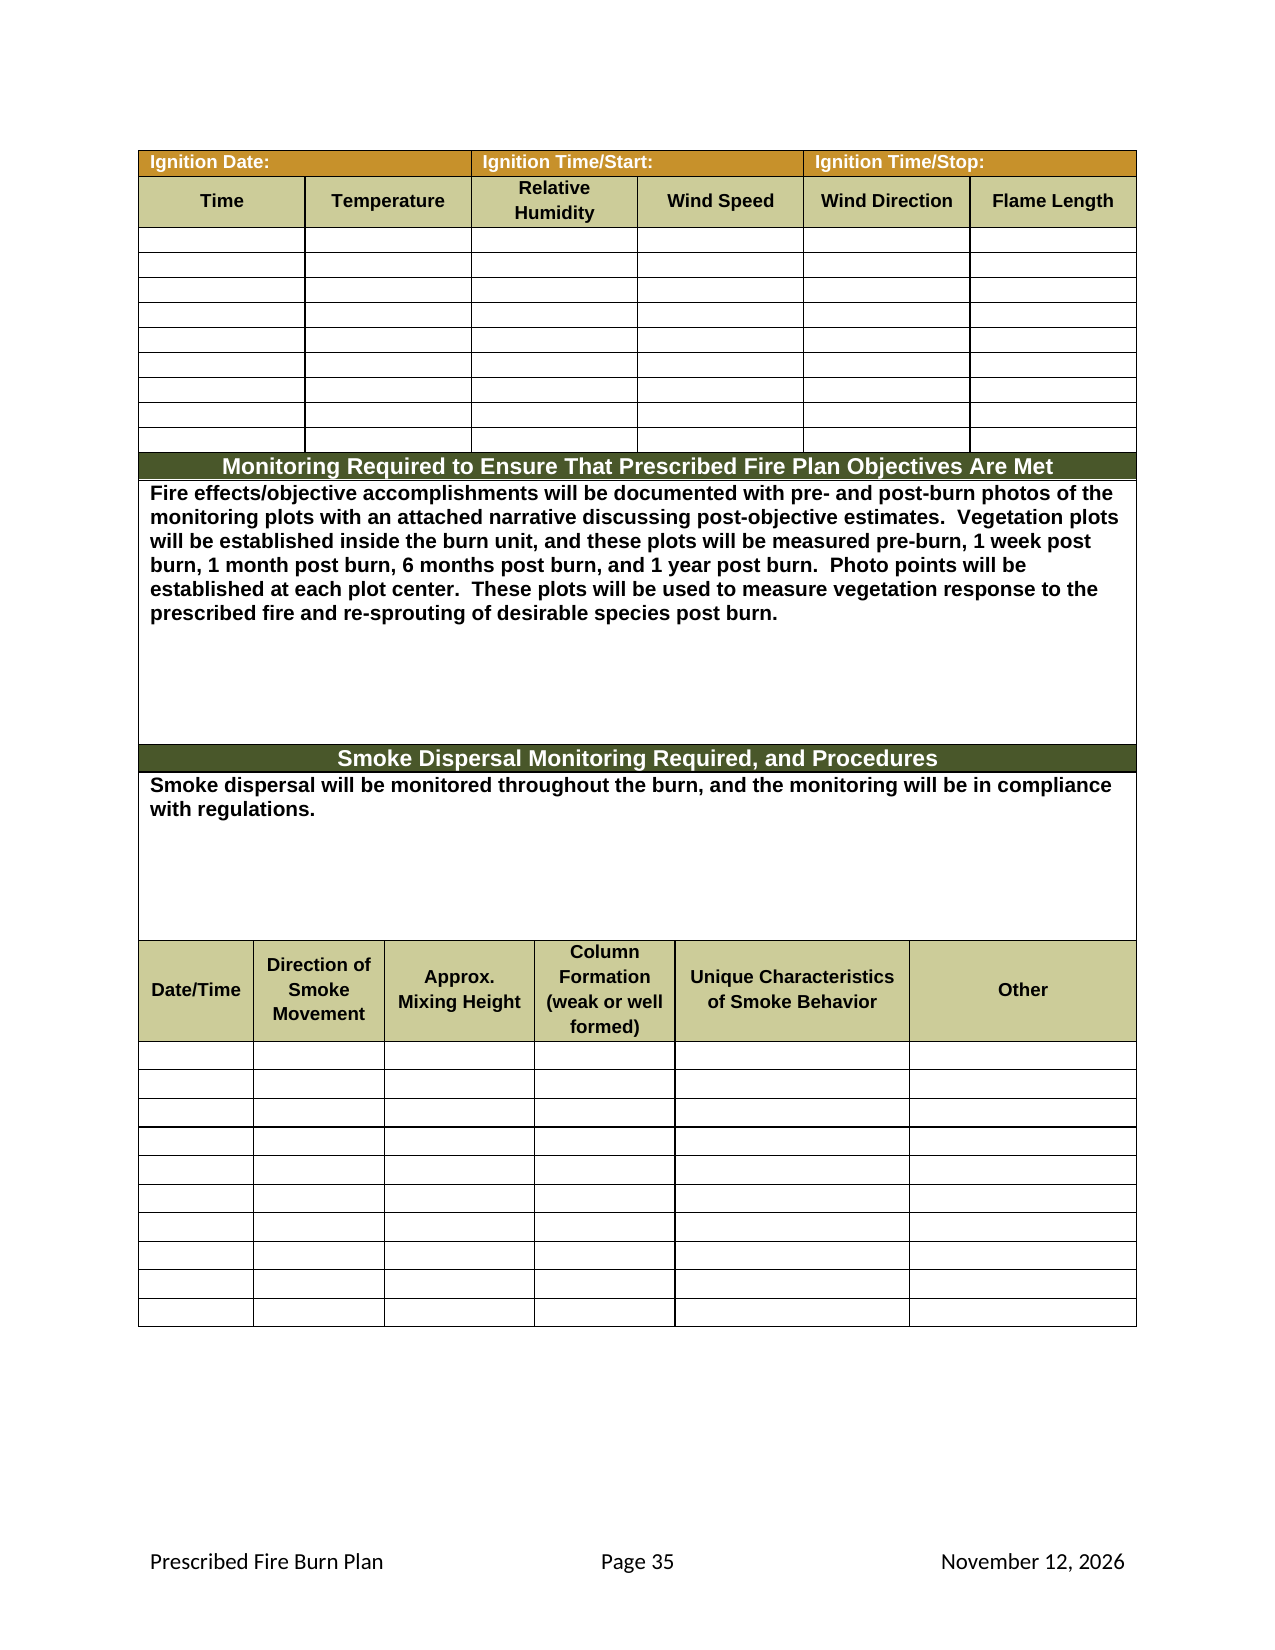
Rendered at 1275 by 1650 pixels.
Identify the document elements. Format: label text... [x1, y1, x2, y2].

table_cell [306, 303, 471, 327]
table_cell [676, 1128, 909, 1155]
table_cell [472, 353, 637, 377]
table_cell [971, 303, 1136, 327]
table_cell [971, 253, 1136, 277]
table_cell [638, 303, 803, 327]
table_cell [472, 303, 637, 327]
table_cell [971, 353, 1136, 377]
table_cell [535, 1042, 674, 1069]
table_cell [139, 1128, 253, 1155]
table_cell [472, 428, 637, 452]
table_cell [139, 1156, 253, 1183]
table_cell [638, 328, 803, 352]
table_cell [385, 1270, 534, 1298]
table_cell [472, 328, 637, 352]
table_cell Relative Humidity [472, 177, 637, 227]
table_cell [971, 378, 1136, 402]
table_cell [535, 1156, 674, 1183]
table_cell [472, 228, 637, 252]
table_cell [638, 278, 803, 302]
table_cell [139, 428, 304, 452]
table_cell [254, 1185, 384, 1212]
table_cell [306, 353, 471, 377]
table_cell [804, 353, 969, 377]
table_cell [638, 253, 803, 277]
table_cell [306, 253, 471, 277]
table_cell [139, 353, 304, 377]
table_cell [254, 1042, 384, 1069]
table_cell Ignition Time/Start: [472, 151, 803, 176]
table_cell [306, 228, 471, 252]
table_cell Other [910, 941, 1136, 1041]
table_cell [676, 1099, 909, 1126]
table_cell [971, 228, 1136, 252]
table_cell [254, 1242, 384, 1269]
table_cell [638, 428, 803, 452]
table_cell [638, 228, 803, 252]
table_cell Ignition Time/Stop: [804, 151, 1136, 176]
table_cell [306, 428, 471, 452]
table_cell [910, 1099, 1136, 1126]
table_cell [254, 1299, 384, 1326]
table_cell [535, 1185, 674, 1212]
table_cell [472, 403, 637, 427]
table_cell [139, 1242, 253, 1269]
table_cell [139, 328, 304, 352]
table_cell Approx. Mixing Height [385, 941, 534, 1041]
table_cell [676, 1242, 909, 1269]
table_cell [385, 1299, 534, 1326]
table_cell [910, 1070, 1136, 1098]
table_cell [139, 303, 304, 327]
table_cell [804, 303, 969, 327]
table_cell [139, 1213, 253, 1241]
table_cell [676, 1270, 909, 1298]
table_cell Wind Speed [638, 177, 803, 227]
table_cell [804, 428, 969, 452]
table_cell [254, 1213, 384, 1241]
table_cell [910, 1042, 1136, 1069]
table_cell [638, 403, 803, 427]
table_cell [385, 1242, 534, 1269]
table_cell [804, 253, 969, 277]
table_cell Fire effects/objective accomplishments will be documented with pre- and post-burn photos of the monitoring plots with an attached narrative discussing post-objective estimates. Vegetation plots will be established inside the burn unit, and these plots will be measured pre-burn, 1 week post burn, 1 month post burn, 6 months post burn, and 1 year post burn. Photo points will be established at each plot center. These plots will be used to measure vegetation response to the prescribed fire and re-sprouting of desirable species post burn. [139, 481, 1136, 744]
table_cell [910, 1299, 1136, 1326]
table_cell [139, 1099, 253, 1126]
table_cell [139, 378, 304, 402]
table_cell [676, 1299, 909, 1326]
table_cell [254, 1070, 384, 1098]
table_cell Ignition Date: [139, 151, 471, 176]
table_cell [385, 1042, 534, 1069]
table_cell [254, 1270, 384, 1298]
table_cell Unique Characteristics of Smoke Behavior [676, 941, 909, 1041]
table_cell [385, 1070, 534, 1098]
table_cell [535, 1299, 674, 1326]
table_cell Smoke dispersal will be monitored throughout the burn, and the monitoring will be in compliance with regulations. [139, 773, 1136, 940]
table_cell [676, 1213, 909, 1241]
table_cell [971, 328, 1136, 352]
table_cell [306, 278, 471, 302]
table_cell [804, 328, 969, 352]
table_cell [676, 1070, 909, 1098]
table_cell [306, 328, 471, 352]
table_cell [385, 1213, 534, 1241]
table_cell [139, 1070, 253, 1098]
table_cell [139, 253, 304, 277]
table_cell [306, 378, 471, 402]
table_cell Direction of Smoke Movement [254, 941, 384, 1041]
table_cell [385, 1185, 534, 1212]
table_cell [804, 228, 969, 252]
table_cell Date/Time [139, 941, 253, 1041]
table_cell [676, 1042, 909, 1069]
table_cell [638, 378, 803, 402]
table_cell [139, 1042, 253, 1069]
table_cell [638, 353, 803, 377]
table_cell Flame Length [971, 177, 1136, 227]
table_cell [535, 1242, 674, 1269]
table_cell [254, 1099, 384, 1126]
table_cell [804, 378, 969, 402]
table_cell [139, 278, 304, 302]
table_cell [910, 1185, 1136, 1212]
table_cell [385, 1128, 534, 1155]
table_cell [306, 403, 471, 427]
table_cell [139, 403, 304, 427]
table_cell [535, 1070, 674, 1098]
table_cell [472, 253, 637, 277]
table_cell Smoke Dispersal Monitoring Required, and Procedures [139, 745, 1136, 771]
table_cell [971, 428, 1136, 452]
table_cell [676, 1156, 909, 1183]
table_cell Column Formation (weak or well formed) [535, 941, 674, 1041]
table_cell Monitoring Required to Ensure That Prescribed Fire Plan Objectives Are Met [139, 453, 1136, 479]
table_cell [971, 278, 1136, 302]
table_cell [910, 1270, 1136, 1298]
table_cell [254, 1156, 384, 1183]
table_cell Temperature [306, 177, 471, 227]
table_cell [910, 1213, 1136, 1241]
table_cell [472, 378, 637, 402]
table_cell [472, 278, 637, 302]
table_cell [139, 1185, 253, 1212]
table_cell [676, 1185, 909, 1212]
table_cell [971, 403, 1136, 427]
table_cell [535, 1213, 674, 1241]
table_cell [910, 1128, 1136, 1155]
table_cell [254, 1128, 384, 1155]
table_cell [804, 403, 969, 427]
table_cell [139, 228, 304, 252]
table_cell Wind Direction [804, 177, 969, 227]
table_cell [535, 1099, 674, 1126]
table_cell [535, 1270, 674, 1298]
table_cell [385, 1156, 534, 1183]
table_cell [139, 1270, 253, 1298]
table_cell [910, 1156, 1136, 1183]
table_cell [385, 1099, 534, 1126]
table_cell Time [139, 177, 304, 227]
table_cell [139, 1299, 253, 1326]
table_cell [910, 1242, 1136, 1269]
table_cell [535, 1128, 674, 1155]
table_cell [804, 278, 969, 302]
